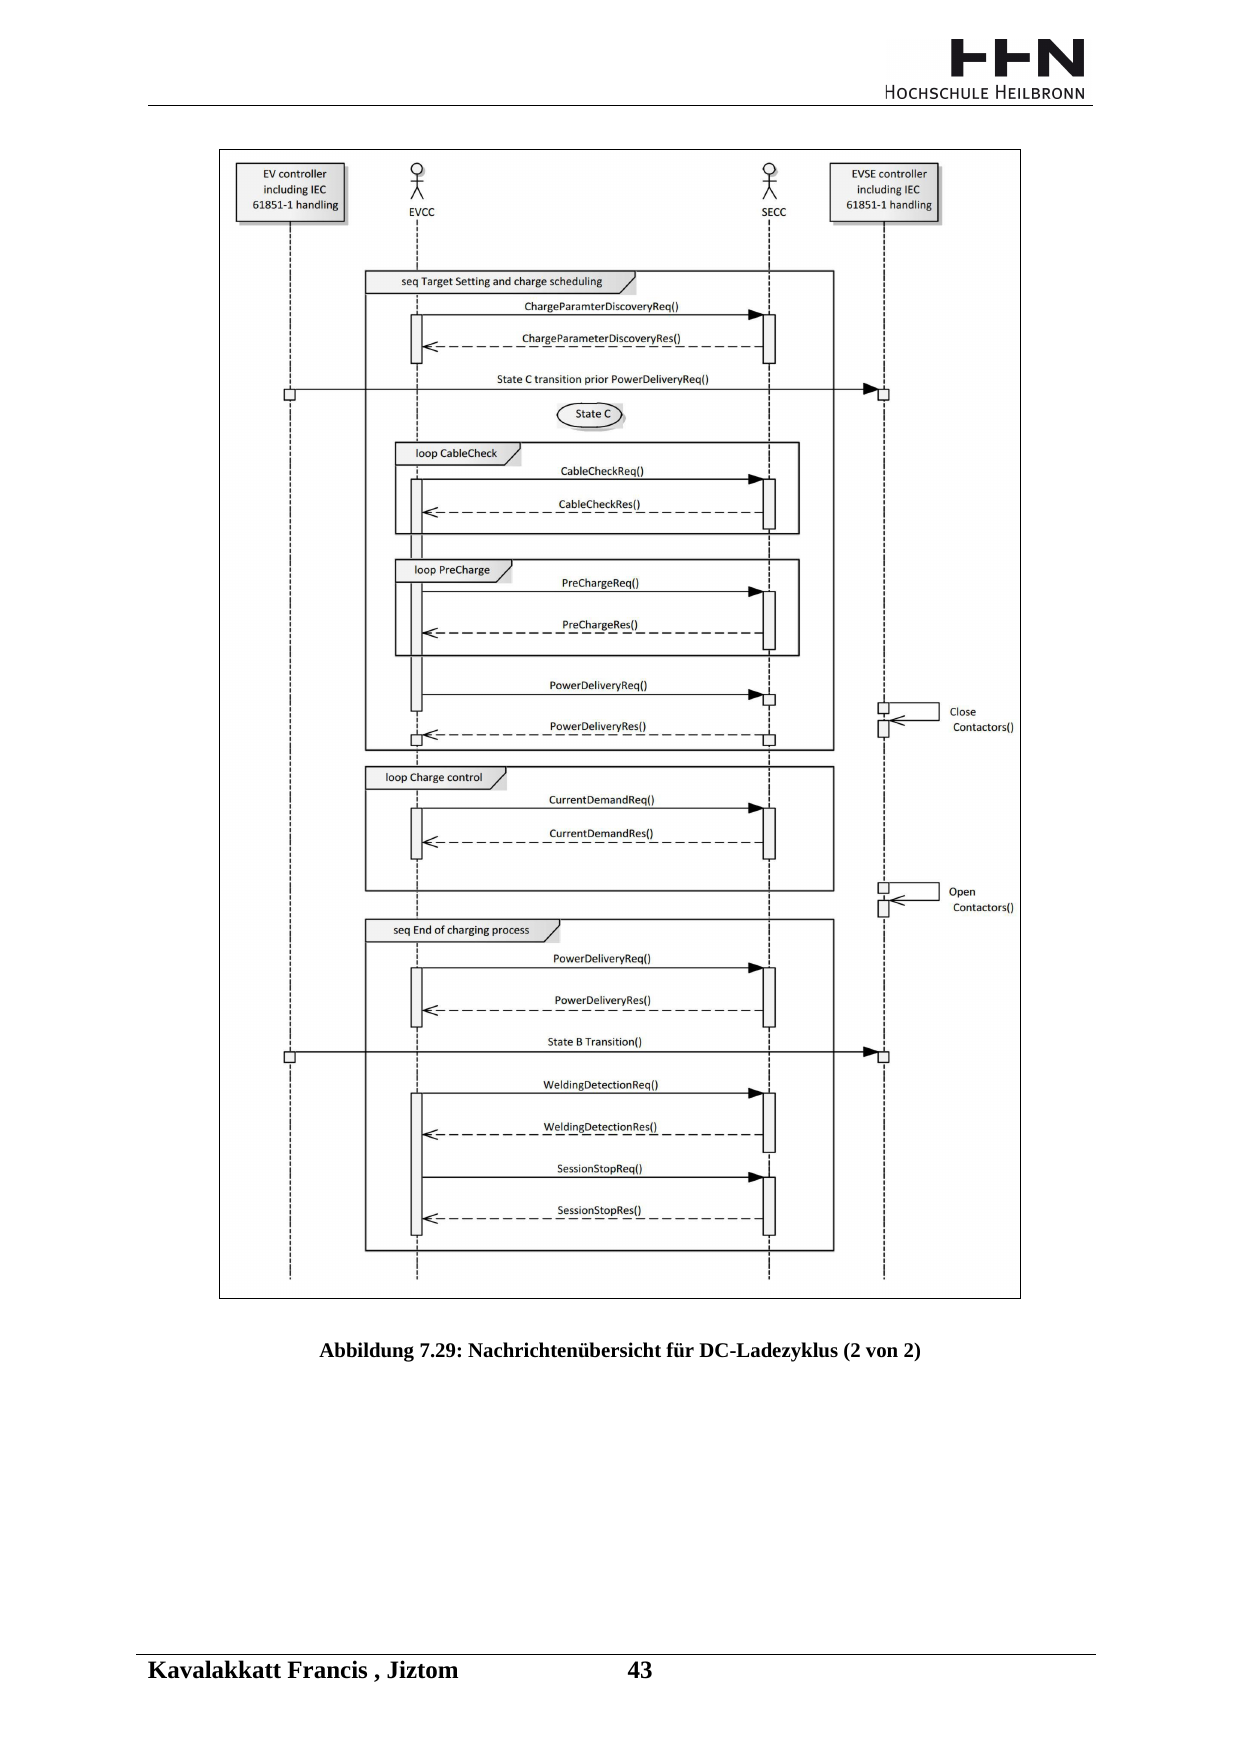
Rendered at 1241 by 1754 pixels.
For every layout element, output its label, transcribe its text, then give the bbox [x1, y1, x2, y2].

picture [885, 39, 1093, 105]
picture [220, 150, 1020, 1298]
